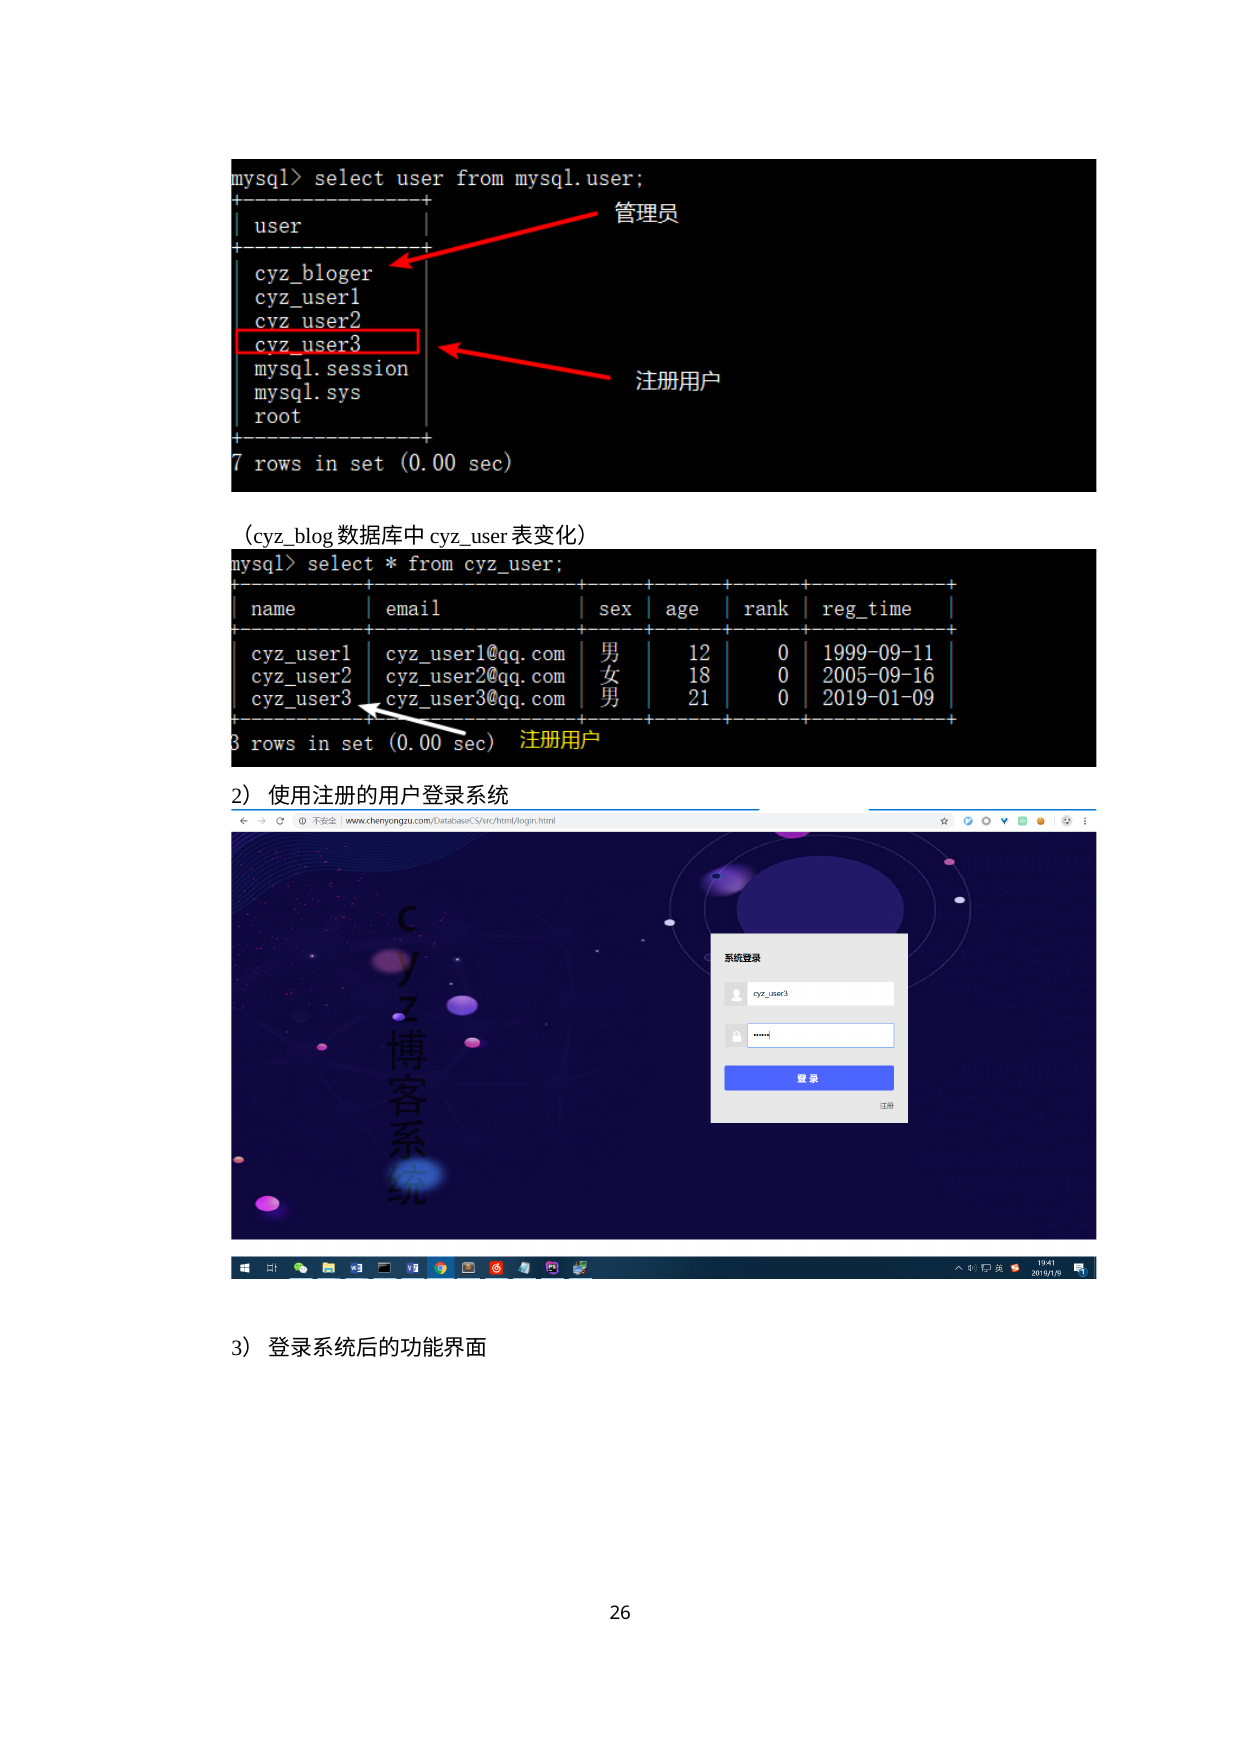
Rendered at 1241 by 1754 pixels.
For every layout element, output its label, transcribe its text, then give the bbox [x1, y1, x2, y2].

picture [231, 159, 1097, 492]
list 登录系统后的功能界面 [231, 1330, 1053, 1362]
list 使用注册的用户登录系统 [231, 777, 1053, 809]
picture [231, 549, 1097, 767]
text （cyz_blog数据库中cyz_user表变化） [231, 517, 1053, 549]
picture [231, 809, 1097, 1279]
